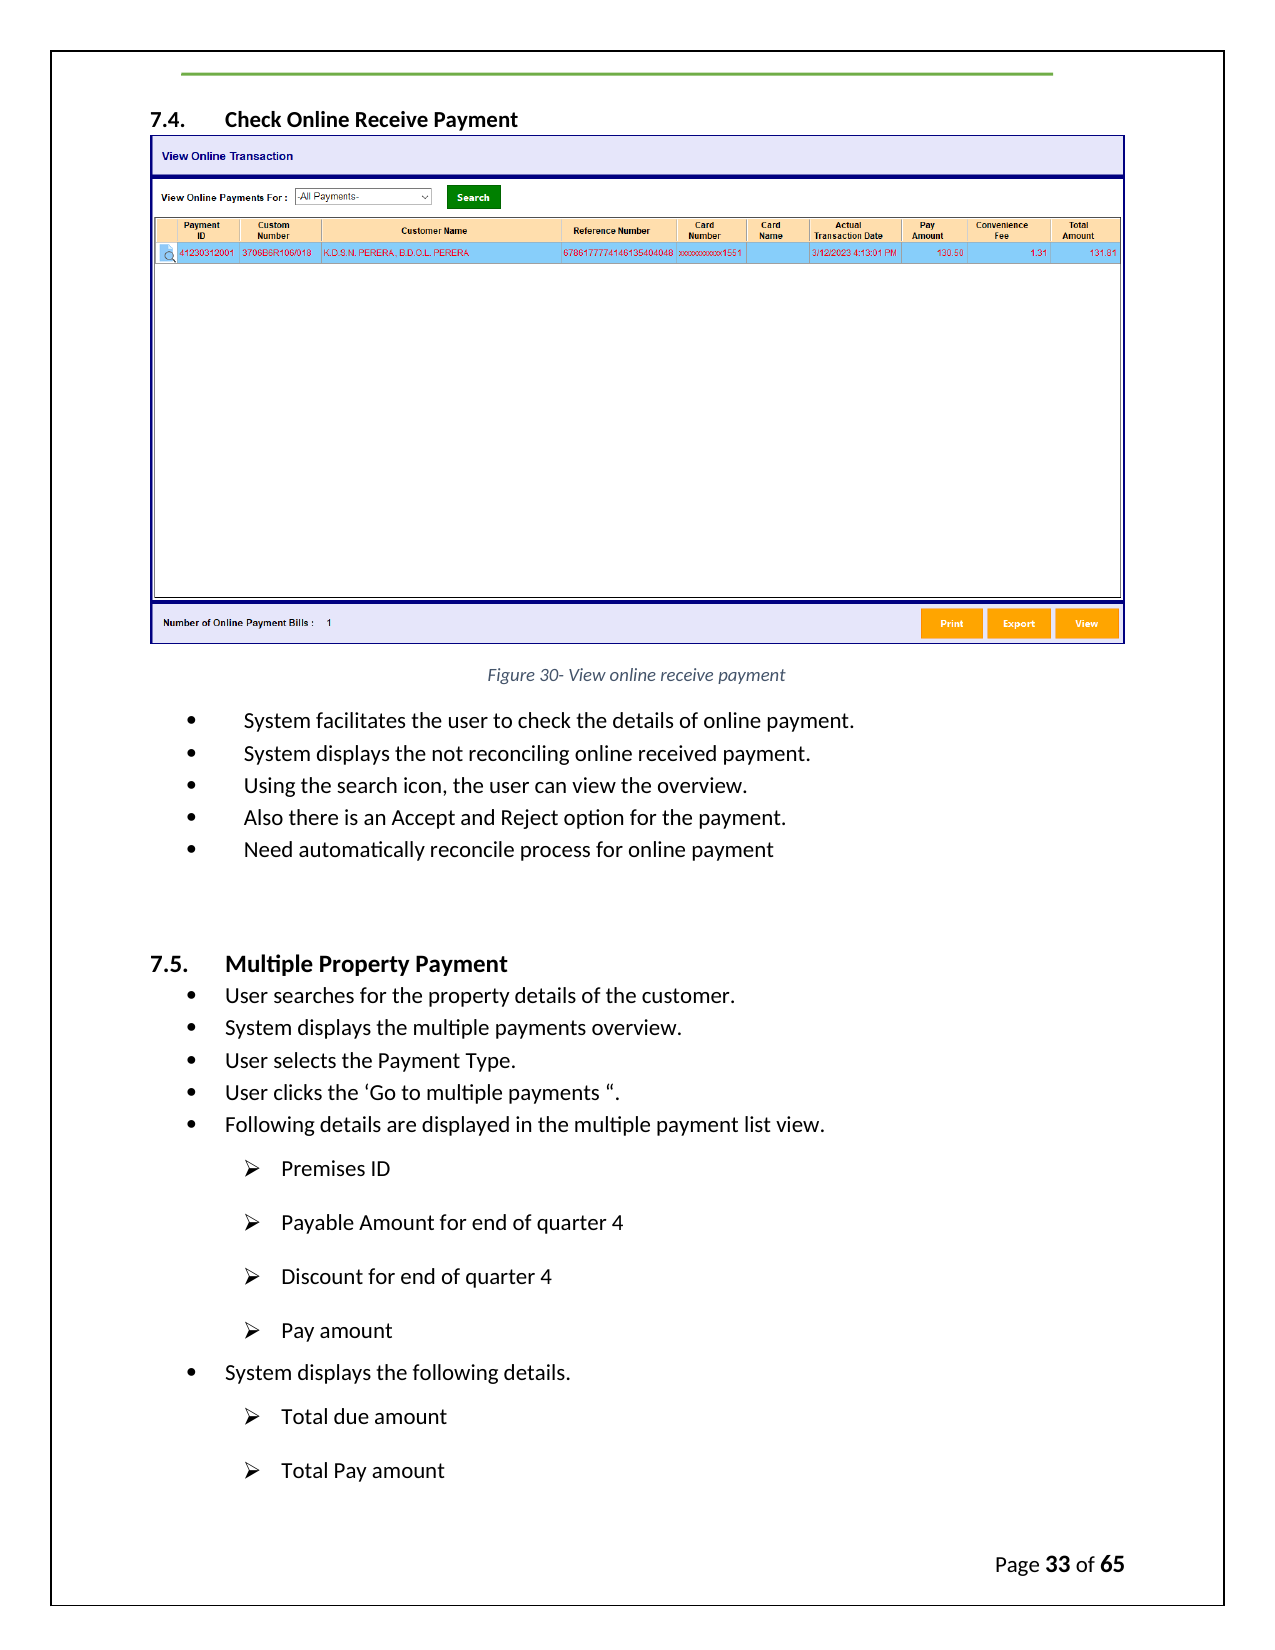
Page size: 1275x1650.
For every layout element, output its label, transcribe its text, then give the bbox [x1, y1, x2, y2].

list Total due amount [244, 1390, 1092, 1437]
list Discount for end of quarter 4 [244, 1250, 1092, 1297]
list Payable Amount for end of quarter 4 [244, 1196, 1092, 1243]
list Pay amount [244, 1304, 1092, 1351]
list User clicks the ‘Go to multiple payments “. [187, 1078, 1092, 1106]
list Premises ID [244, 1142, 1092, 1189]
list Need automatically reconcile process for online payment [187, 835, 1125, 863]
list System facilitates the user to check the details of online payment. [187, 706, 1125, 734]
list Using the search icon, the user can view the overview. [187, 771, 1125, 799]
subtitle Multiple Property Payment [150, 948, 1125, 979]
list Also there is an Accept and Reject option for the payment. [187, 803, 1125, 831]
list System displays the not reconciling online received payment. [187, 739, 1125, 767]
list System displays the multiple payments overview. [187, 1013, 1092, 1042]
list System displays the following details. [187, 1358, 1092, 1386]
list User searches for the property details of the customer. [187, 981, 1092, 1009]
picture [150, 135, 1125, 644]
subtitle Check Online Receive Payment [150, 105, 1125, 133]
list User selects the Payment Type. [187, 1046, 1092, 1074]
text Figure 30- View online receive payment [150, 663, 1125, 686]
list Total Pay amount [244, 1444, 1092, 1491]
list Following details are displayed in the multiple payment list view. [187, 1110, 1092, 1138]
